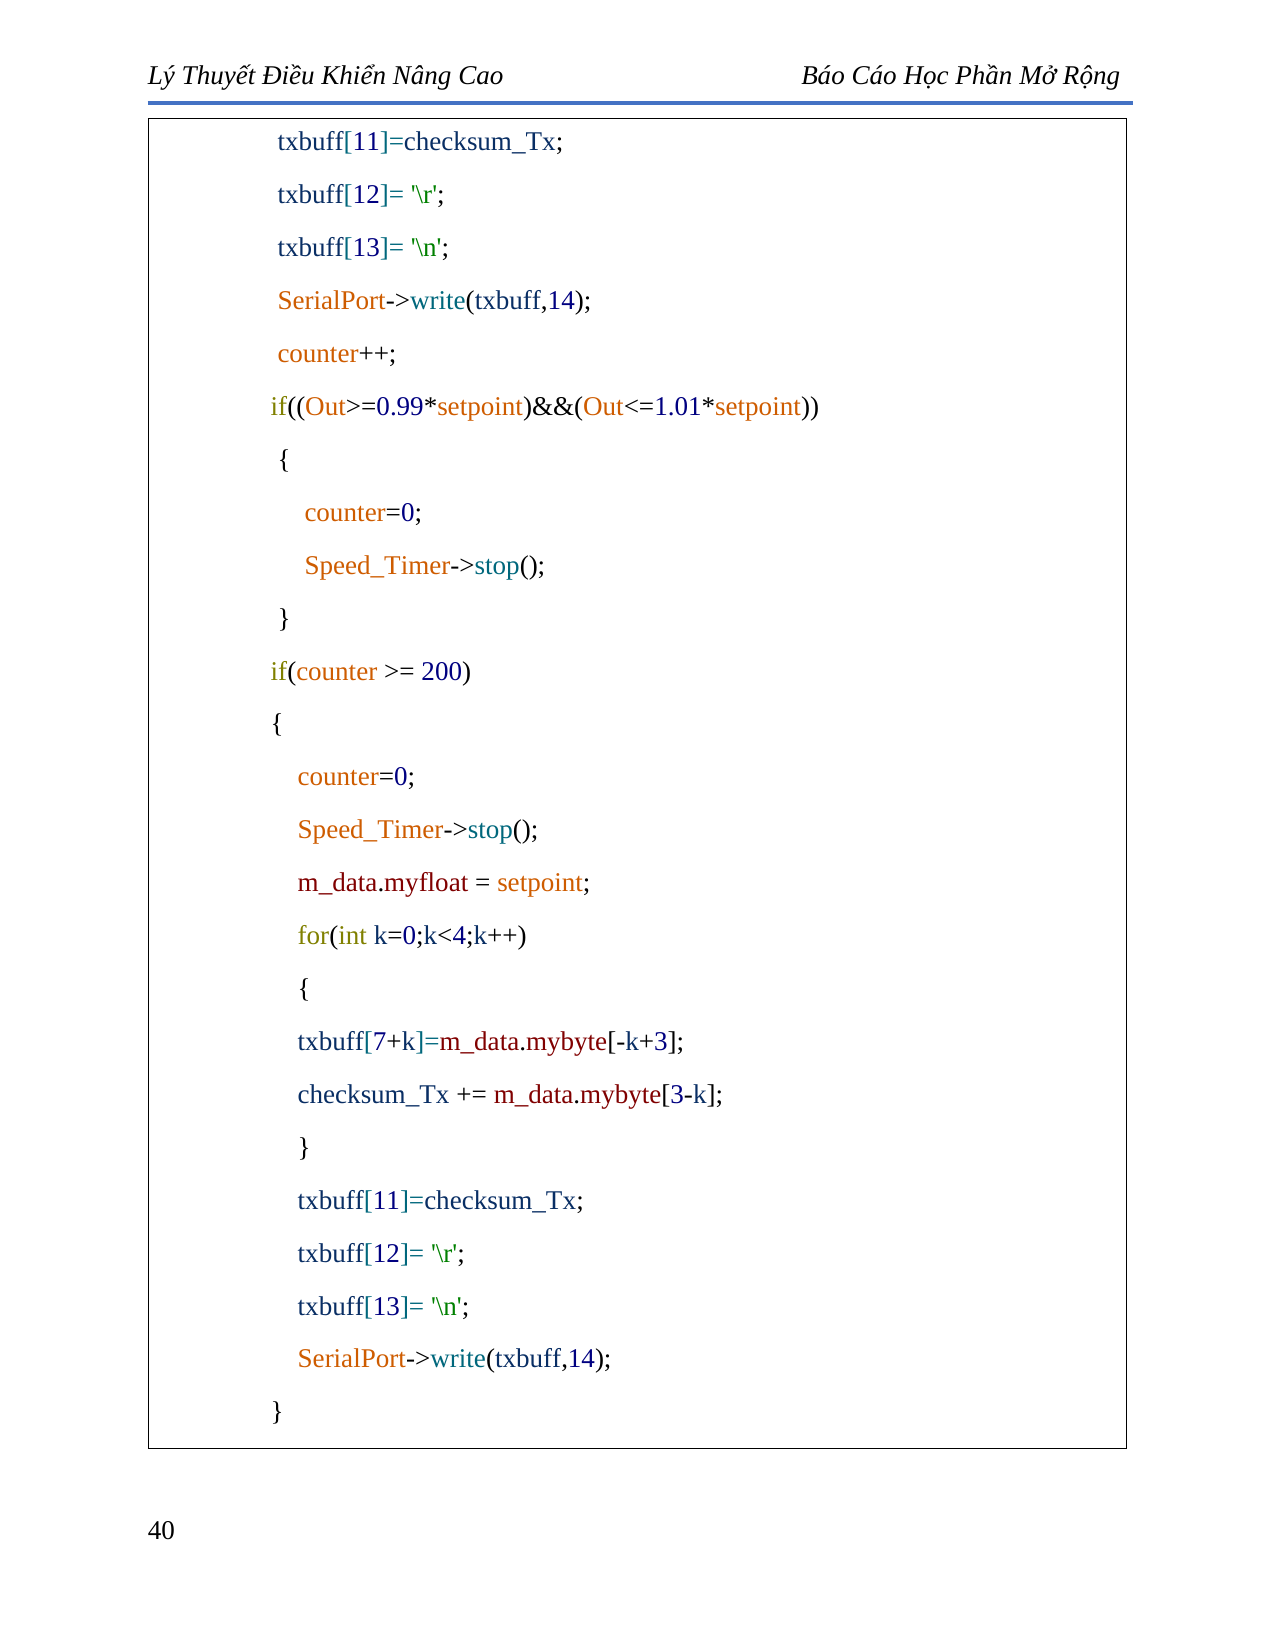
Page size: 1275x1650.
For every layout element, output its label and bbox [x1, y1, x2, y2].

table_header [149, 119, 1126, 1448]
